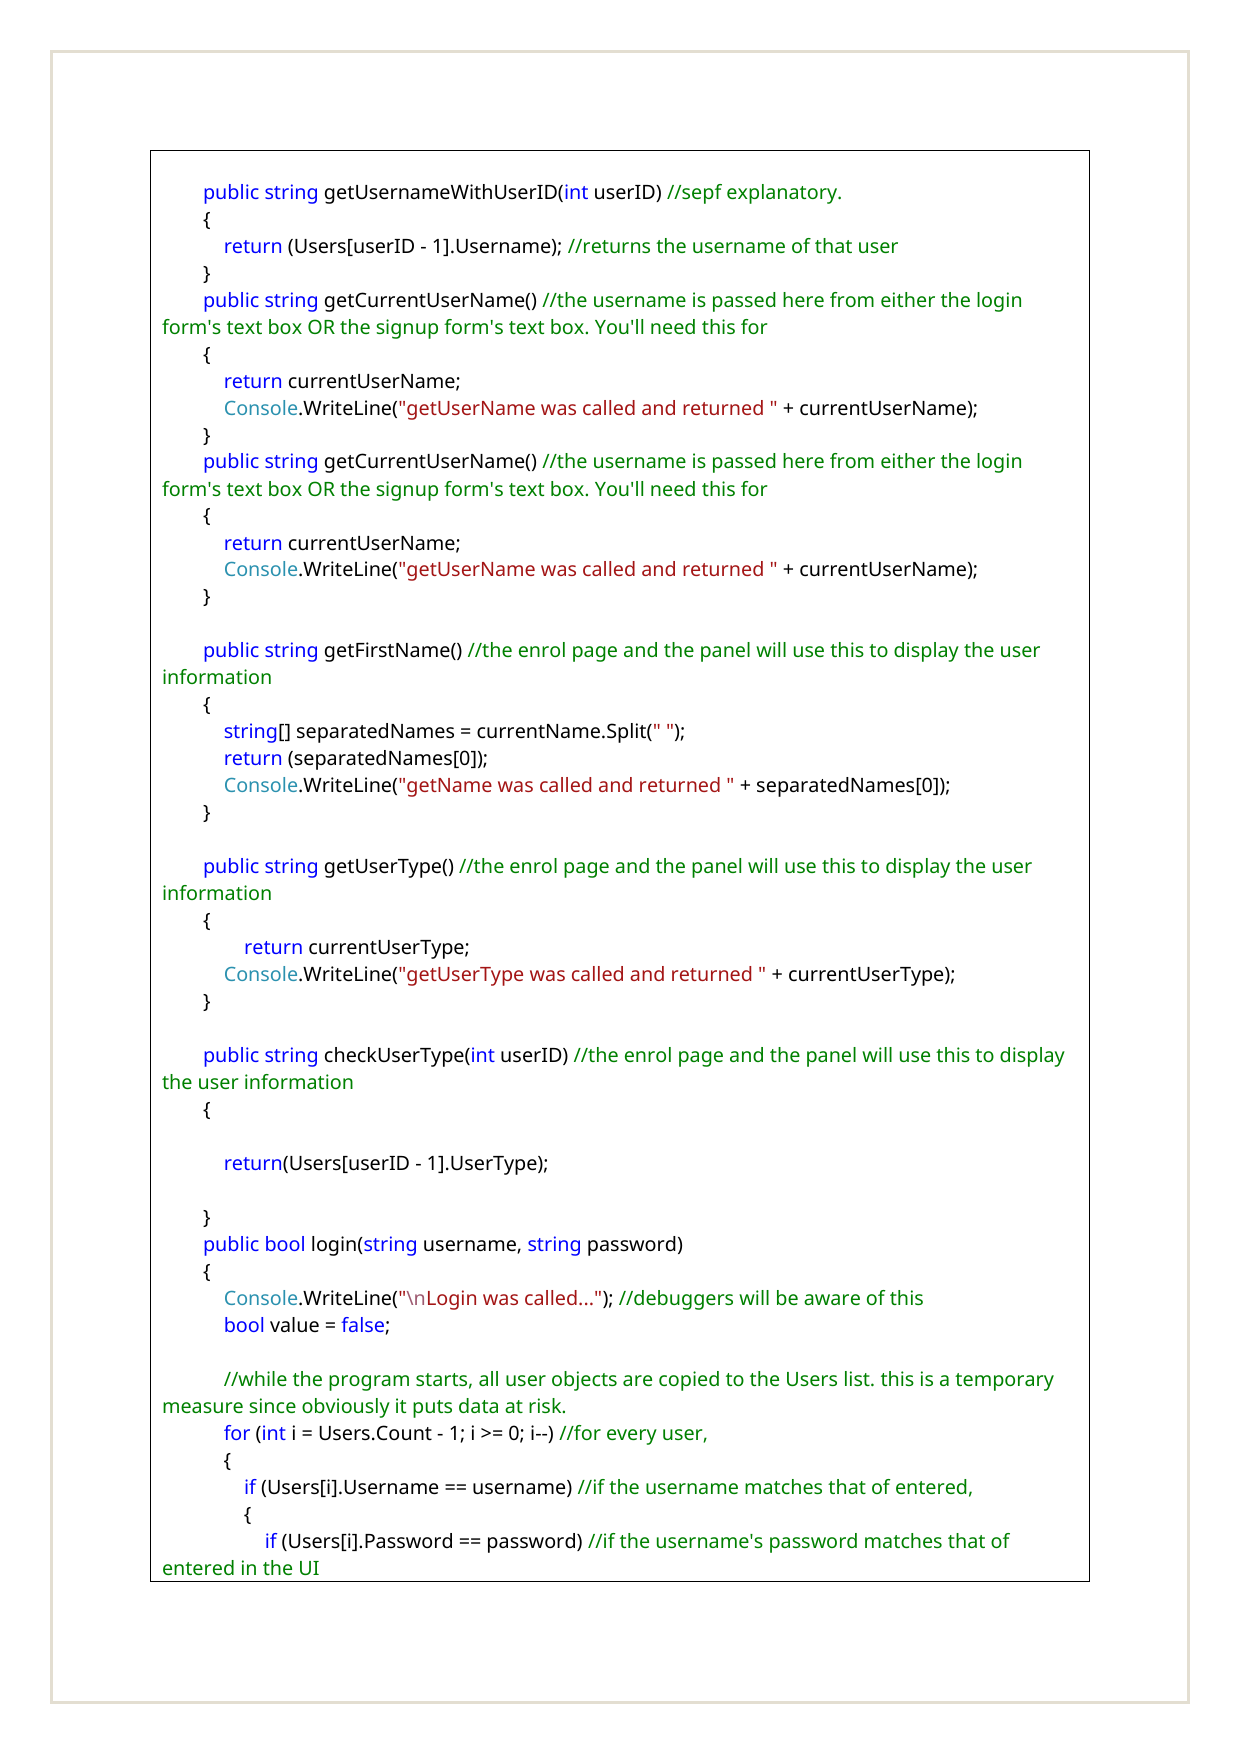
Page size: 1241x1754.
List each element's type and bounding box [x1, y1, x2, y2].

table_header [151, 151, 1089, 1581]
